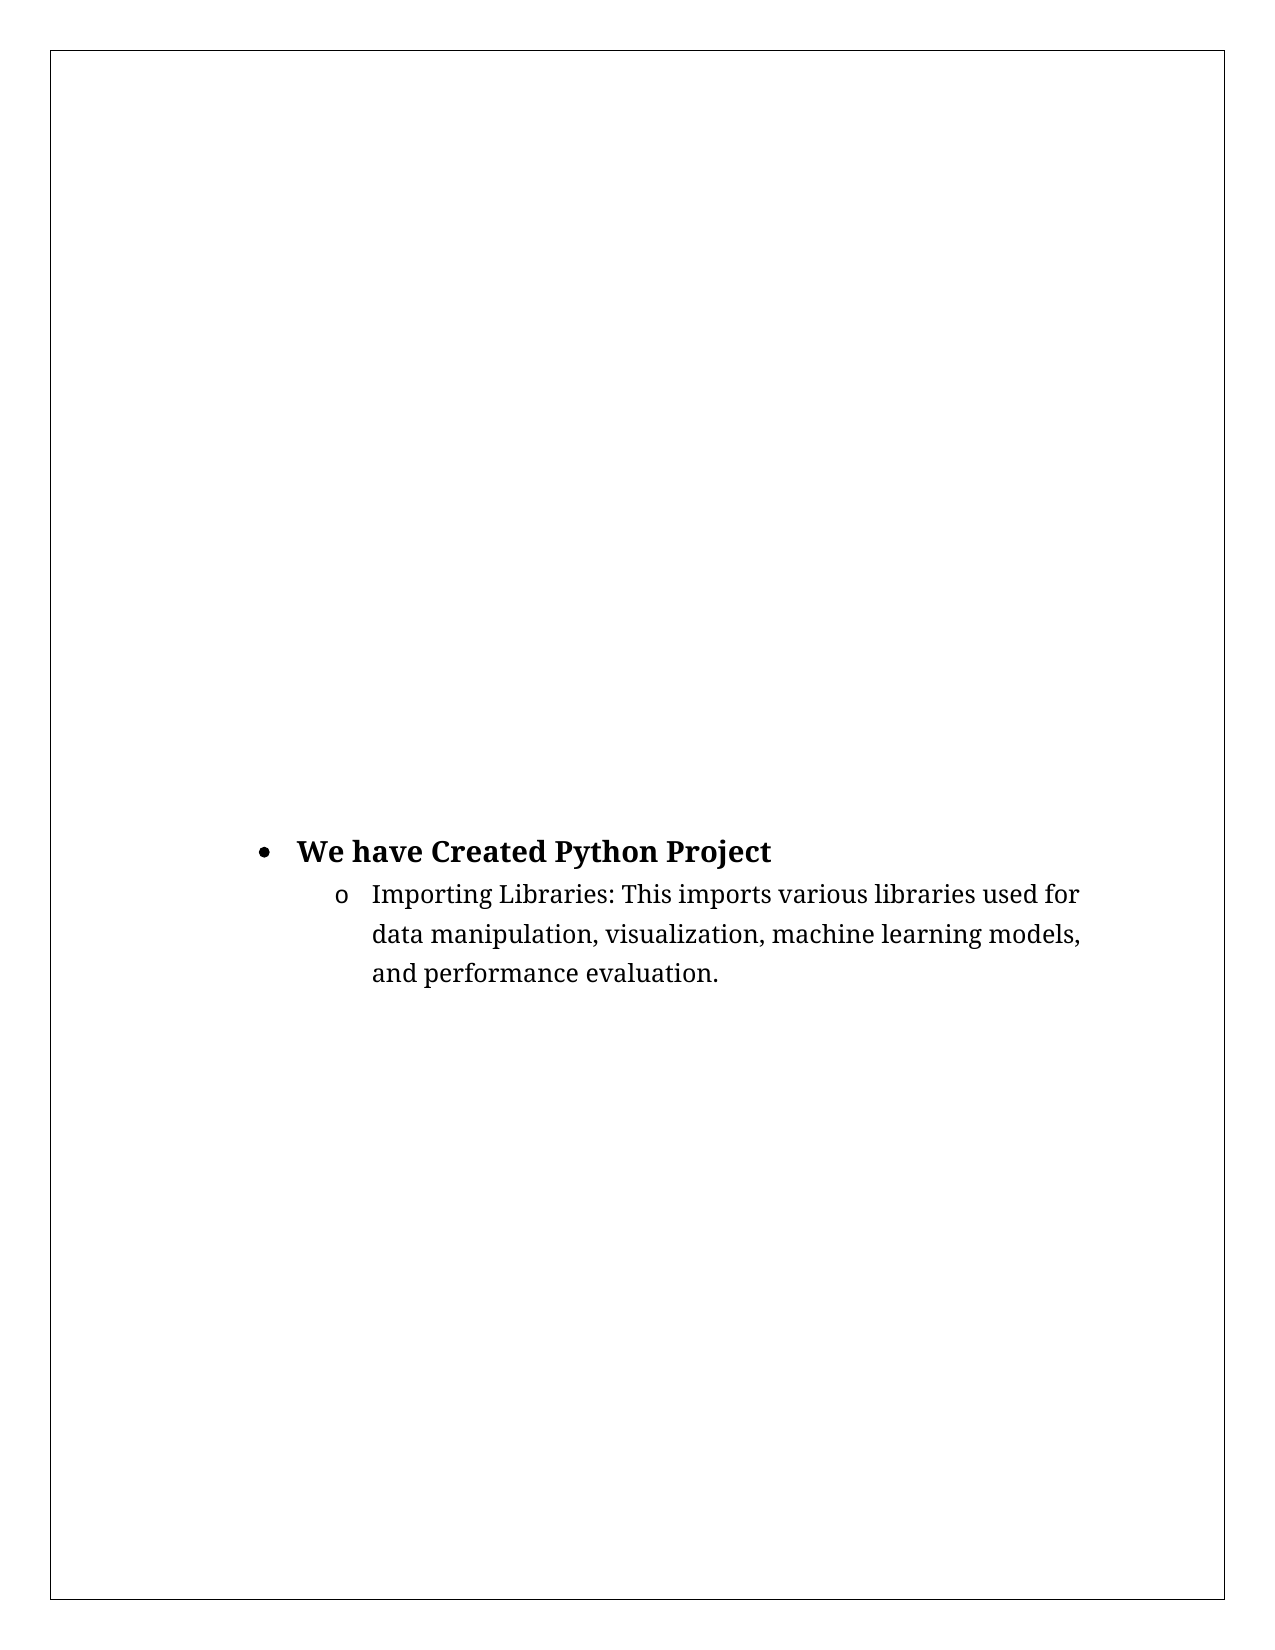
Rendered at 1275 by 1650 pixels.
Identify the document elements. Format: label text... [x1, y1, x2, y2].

list We have Created Python Project [259, 831, 1125, 871]
list Importing Libraries: This imports various libraries used for data manipulation, visualization, machine learning models, and performance evaluation. [334, 877, 1125, 989]
